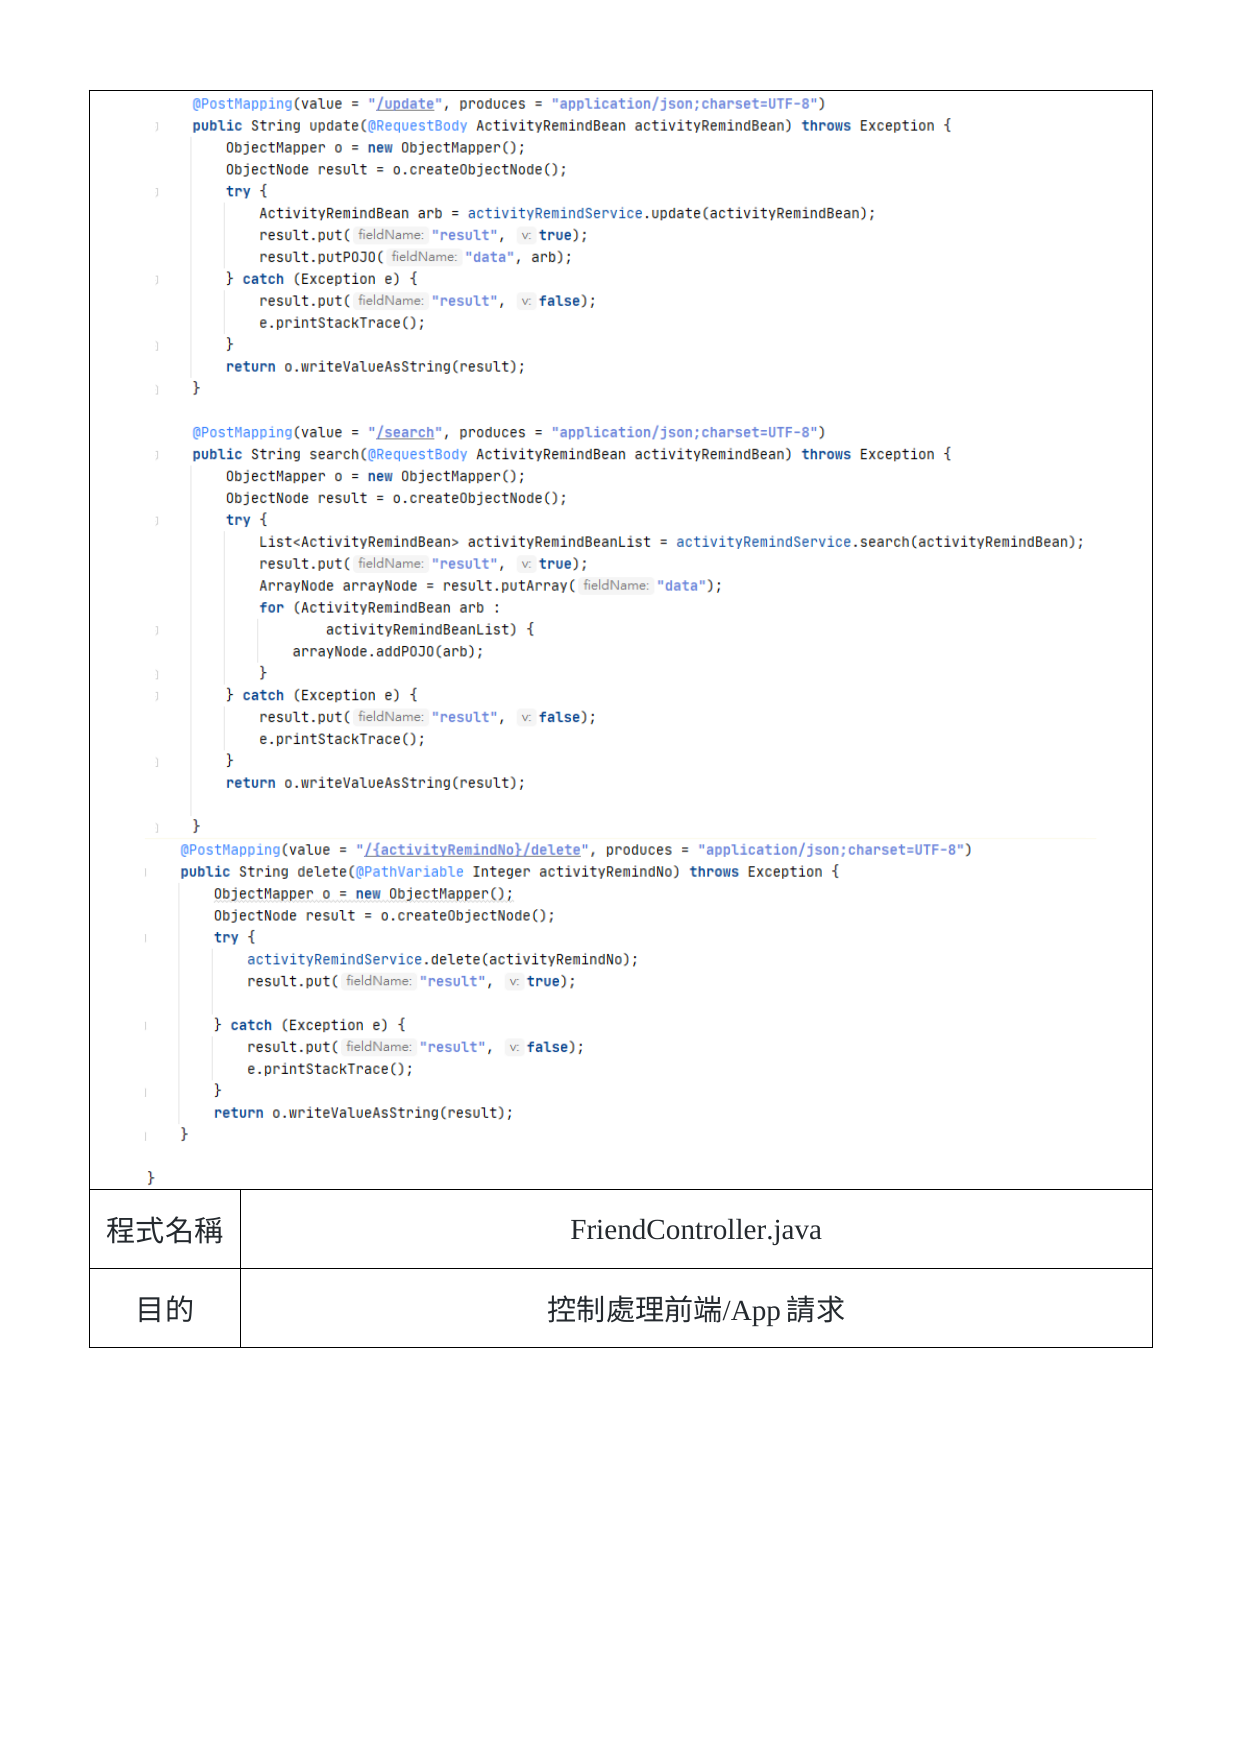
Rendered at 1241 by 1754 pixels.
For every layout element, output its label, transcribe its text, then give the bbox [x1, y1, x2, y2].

table_cell [90, 91, 1152, 1189]
picture [144, 92, 1097, 1188]
table_cell FriendController.java [241, 1190, 1152, 1268]
table_cell 程式名稱 [90, 1190, 240, 1268]
table_cell 控制處理前端/App請求 [241, 1269, 1152, 1347]
table_cell 目的 [90, 1269, 240, 1347]
